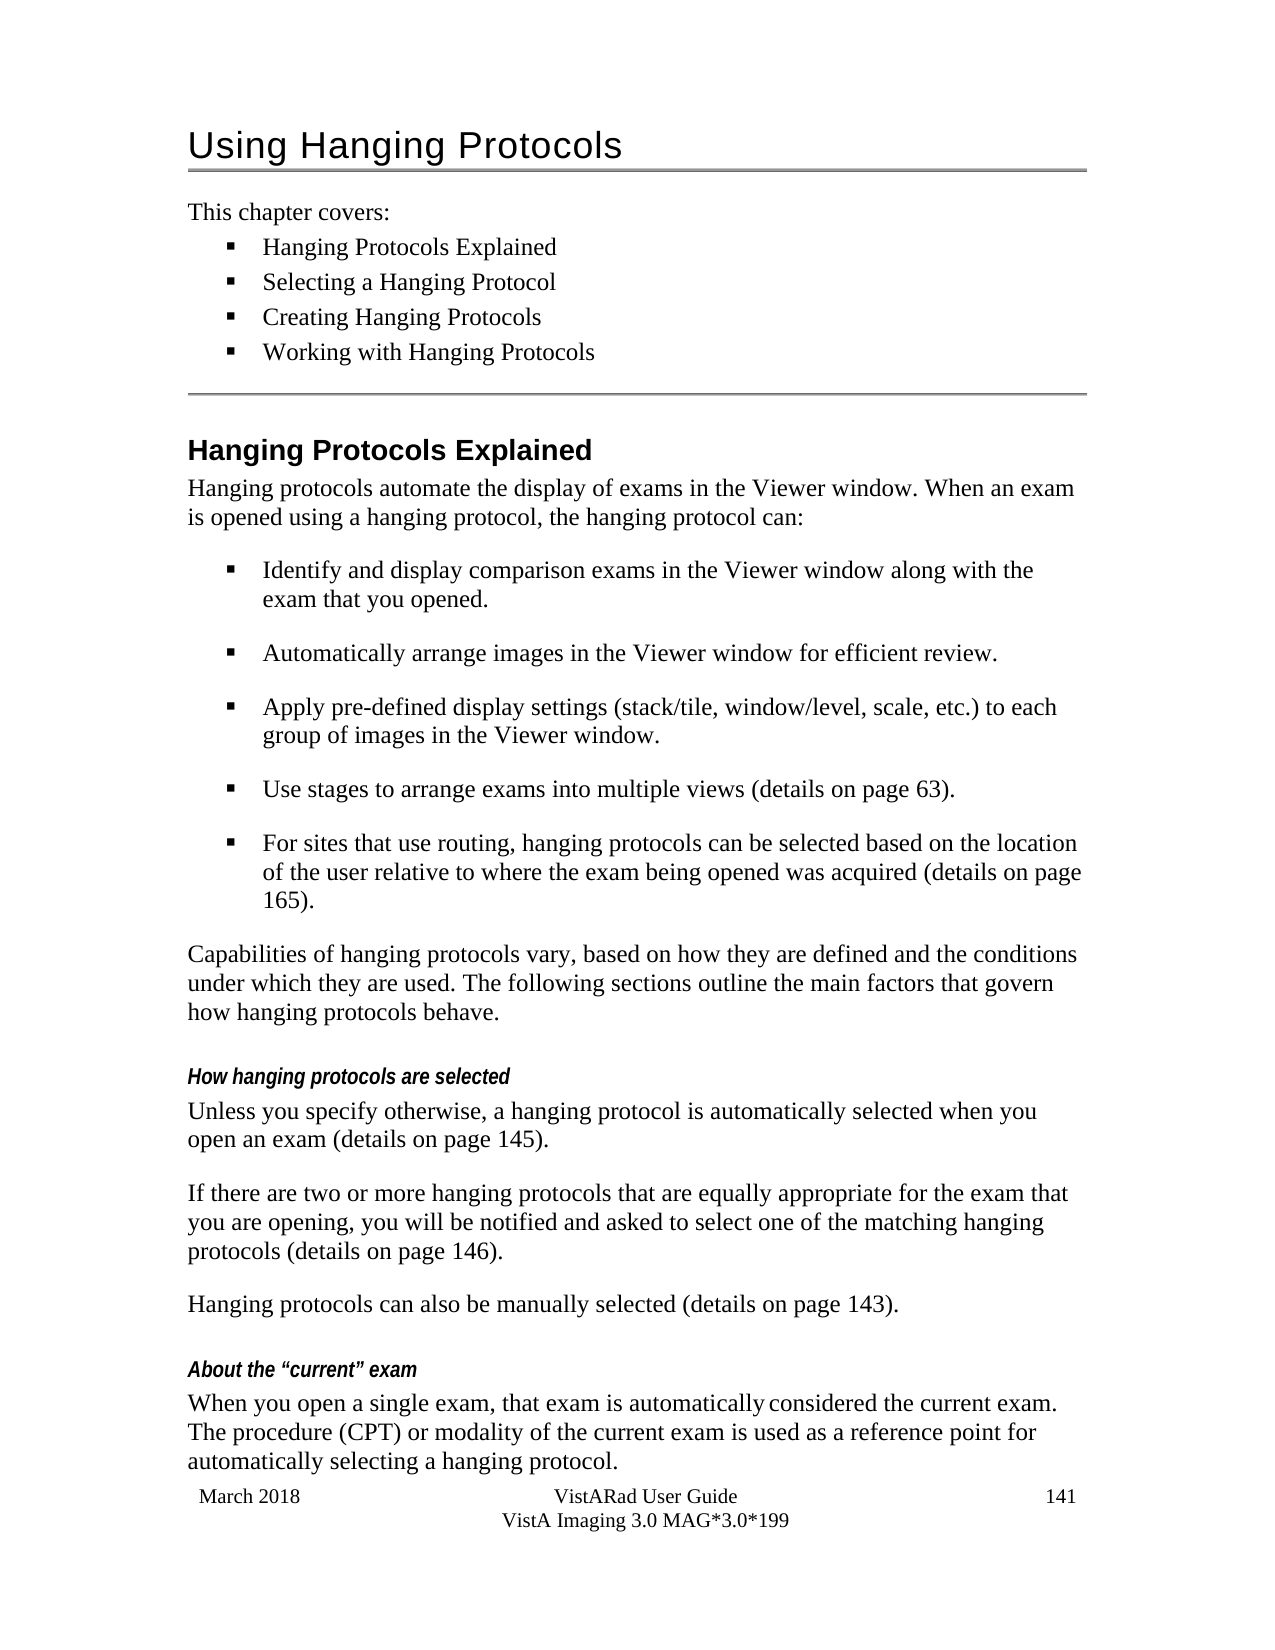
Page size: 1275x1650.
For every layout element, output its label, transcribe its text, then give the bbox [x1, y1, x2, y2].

list Creating Hanging Protocols [225, 302, 1087, 330]
text Capabilities of hanging protocols vary, based on how they are defined and the conditions under which they are used. The following sections outline the main factors that govern how hanging protocols behave. [187, 939, 1087, 1026]
text Hanging protocols can also be manually selected (details on page ). [187, 1289, 1087, 1318]
text About the “current” exam [187, 1356, 1087, 1382]
subtitle Using Hanging Protocols [187, 123, 1087, 172]
text Unless you specify otherwise, a hanging protocol is automatically selected when you open an exam (details on page ). [187, 1096, 1087, 1153]
text How hanging protocols are selected [187, 1063, 1087, 1089]
text When you open a single exam, that exam is automatically considered the current exam. The procedure (CPT) or modality of the current exam is used as a reference point for automatically selecting a hanging protocol. [187, 1388, 1087, 1474]
list Automatically arrange images in the Viewer window for efficient review. [225, 638, 1087, 667]
list Working with Hanging Protocols [225, 337, 1087, 365]
text Hanging protocols automate the display of exams in the Viewer window. When an exam is opened using a hanging protocol, the hanging protocol can: [187, 473, 1087, 531]
text This chapter covers: [187, 197, 1087, 225]
list Use stages to arrange exams into multiple views (details on page ). [225, 774, 1087, 803]
list For sites that use routing, hanging protocols can be selected based on the location of the user relative to where the exam being opened was acquired (details on page ). [225, 828, 1087, 914]
text If there are two or more hanging protocols that are equally appropriate for the exam that you are opening, you will be notified and asked to select one of the matching hanging protocols (details on page ). [187, 1178, 1087, 1264]
list Apply pre-defined display settings (stack/tile, window/level, scale, etc.) to each group of images in the Viewer window. [225, 692, 1087, 749]
list Hanging Protocols Explained [225, 232, 1087, 260]
subtitle Hanging Protocols Explained [187, 433, 1087, 467]
list Selecting a Hanging Protocol [225, 267, 1087, 295]
list Identify and display comparison exams in the Viewer window along with the exam that you opened. [225, 556, 1087, 613]
